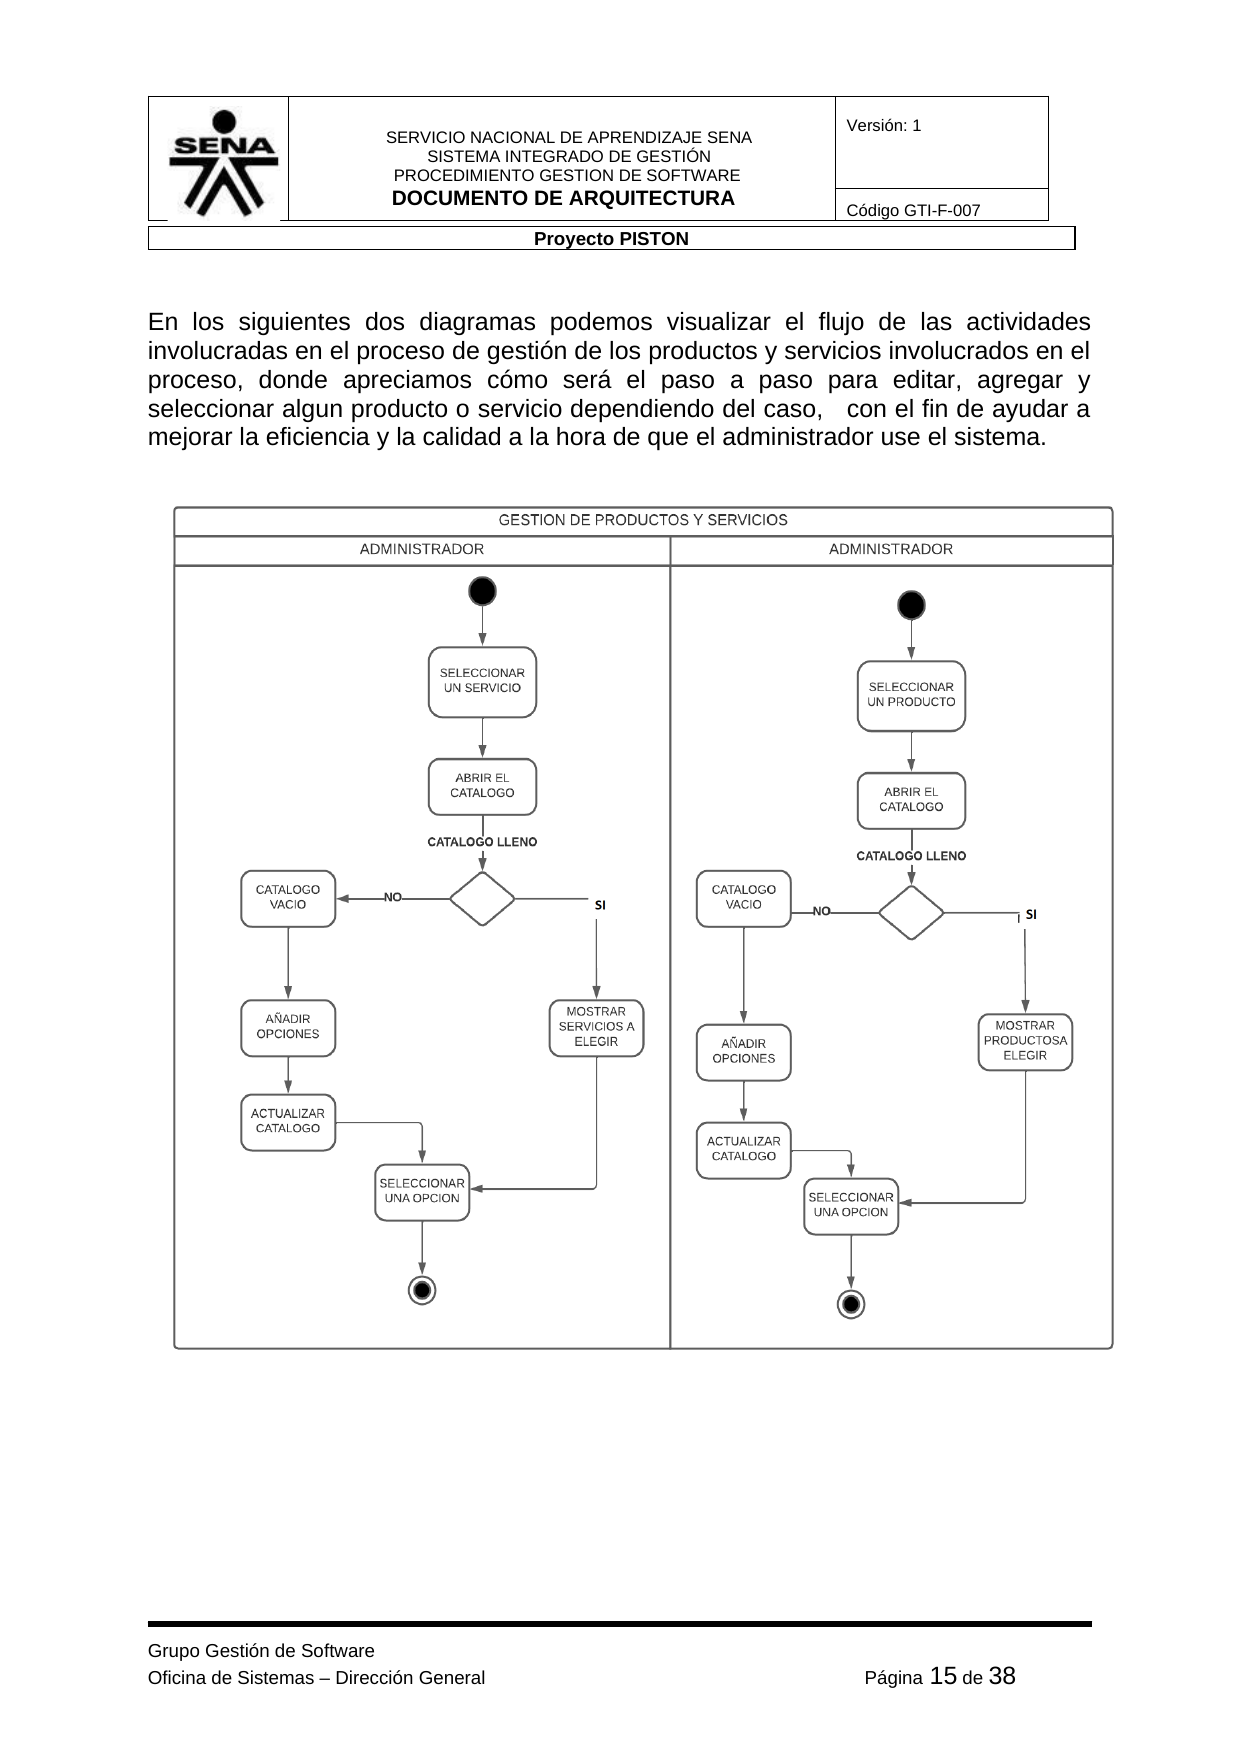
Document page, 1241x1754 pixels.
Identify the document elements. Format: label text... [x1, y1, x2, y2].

picture [147, 480, 1139, 1376]
picture [167, 106, 281, 221]
text En los siguientes dos diagramas podemos visualizar el flujo de las actividades involucradas en el proceso de gestión de los productos y servicios involucrados en el proceso, donde apreciamos cómo será el paso a paso para editar, agregar y seleccionar algun producto o servicio dependiendo del caso, con el fin de ayudar a mejorar la eficiencia y la calidad a la hora de que el administrador use el sistema. [148, 307, 1092, 451]
